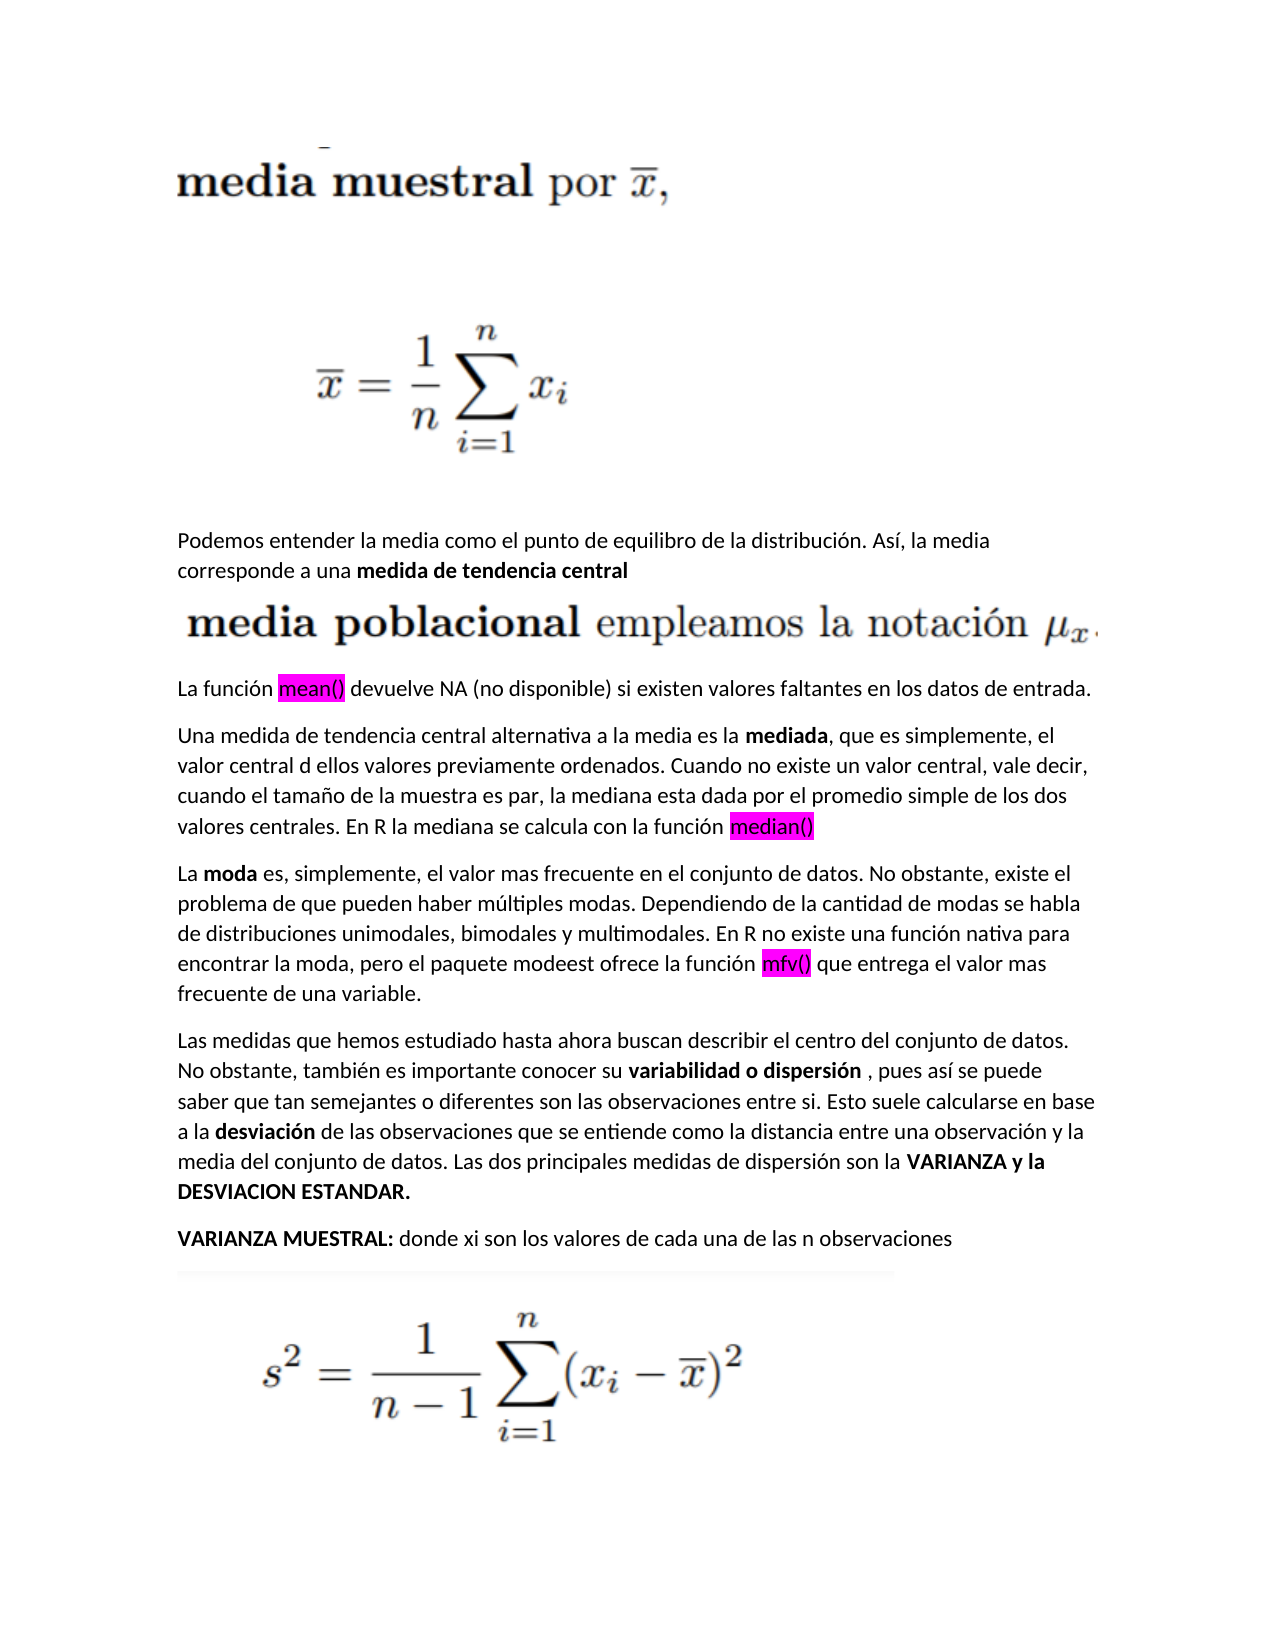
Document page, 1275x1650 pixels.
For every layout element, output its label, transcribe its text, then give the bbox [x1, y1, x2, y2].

text VARIANZA MUESTRAL: donde xi son los valores de cada una de las n observaciones [177, 1224, 1098, 1252]
picture [177, 147, 671, 209]
picture [177, 1271, 895, 1468]
text Una medida de tendencia central alternativa a la media es la mediada, que es simplemente, el valor central d ellos valores previamente ordenados. Cuando no existe un valor central, vale decir, cuando el tamaño de la muestra es par, la mediana esta dada por el promedio simple de los dos valores centrales. En R la mediana se calcula con la función median() [177, 721, 1098, 840]
text Podemos entender la media como el punto de equilibro de la distribución. Así, la media corresponde a una medida de tendencia central [177, 526, 1098, 584]
text La función mean() devuelve NA (no disponible) si existen valores faltantes en los datos de entrada. [345, 674, 1098, 702]
picture [177, 603, 1098, 656]
picture [177, 227, 734, 507]
text La moda es, simplemente, el valor mas frecuente en el conjunto de datos. No obstante, existe el problema de que pueden haber múltiples modas. Dependiendo de la cantidad de modas se habla de distribuciones unimodales, bimodales y multimodales. En R no existe una función nativa para encontrar la moda, pero el paquete modeest ofrece la función mfv() que entrega el valor mas frecuente de una variable. [177, 859, 1098, 1007]
text Las medidas que hemos estudiado hasta ahora buscan describir el centro del conjunto de datos. No obstante, también es importante conocer su variabilidad o dispersión , pues así se puede saber que tan semejantes o diferentes son las observaciones entre si. Esto suele calcularse en base a la desviación de las observaciones que se entiende como la distancia entre una observación y la media del conjunto de datos. Las dos principales medidas de dispersión son la VARIANZA y la DESVIACION ESTANDAR. [177, 1026, 1098, 1205]
